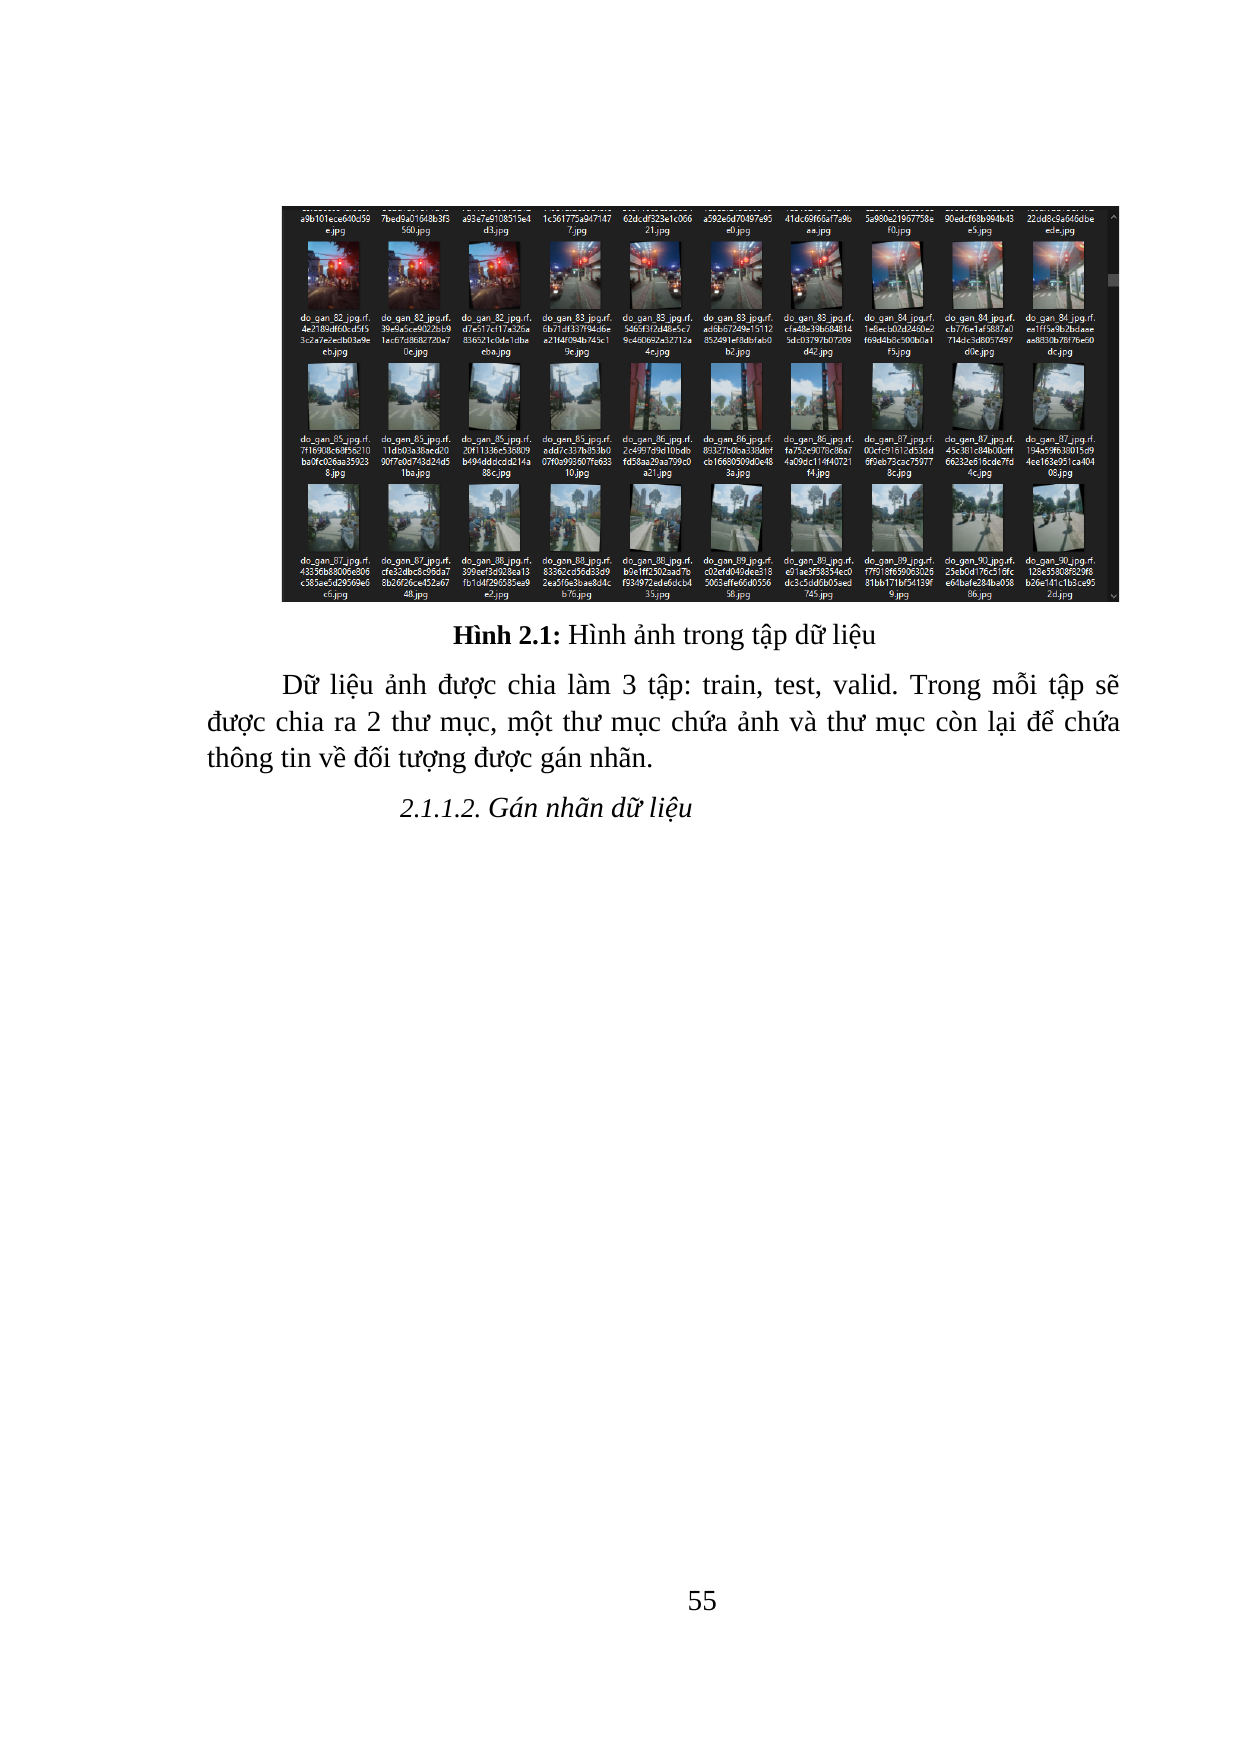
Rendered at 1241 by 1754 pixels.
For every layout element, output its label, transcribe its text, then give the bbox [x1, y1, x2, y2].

text Dữ liệu ảnh được chia làm 3 tập: train, test, valid. Trong mỗi tập sẽ được chia ra 2 thư mục, một thư mục chứa ảnh và thư mục còn lại để chứa thông tin về đối tượng được gán nhãn. [207, 667, 1122, 774]
picture [281, 206, 1120, 602]
text Hình ảnh trong tập dữ liệu [207, 617, 1122, 651]
subtitle Gán nhãn dữ liệu [325, 790, 1122, 823]
